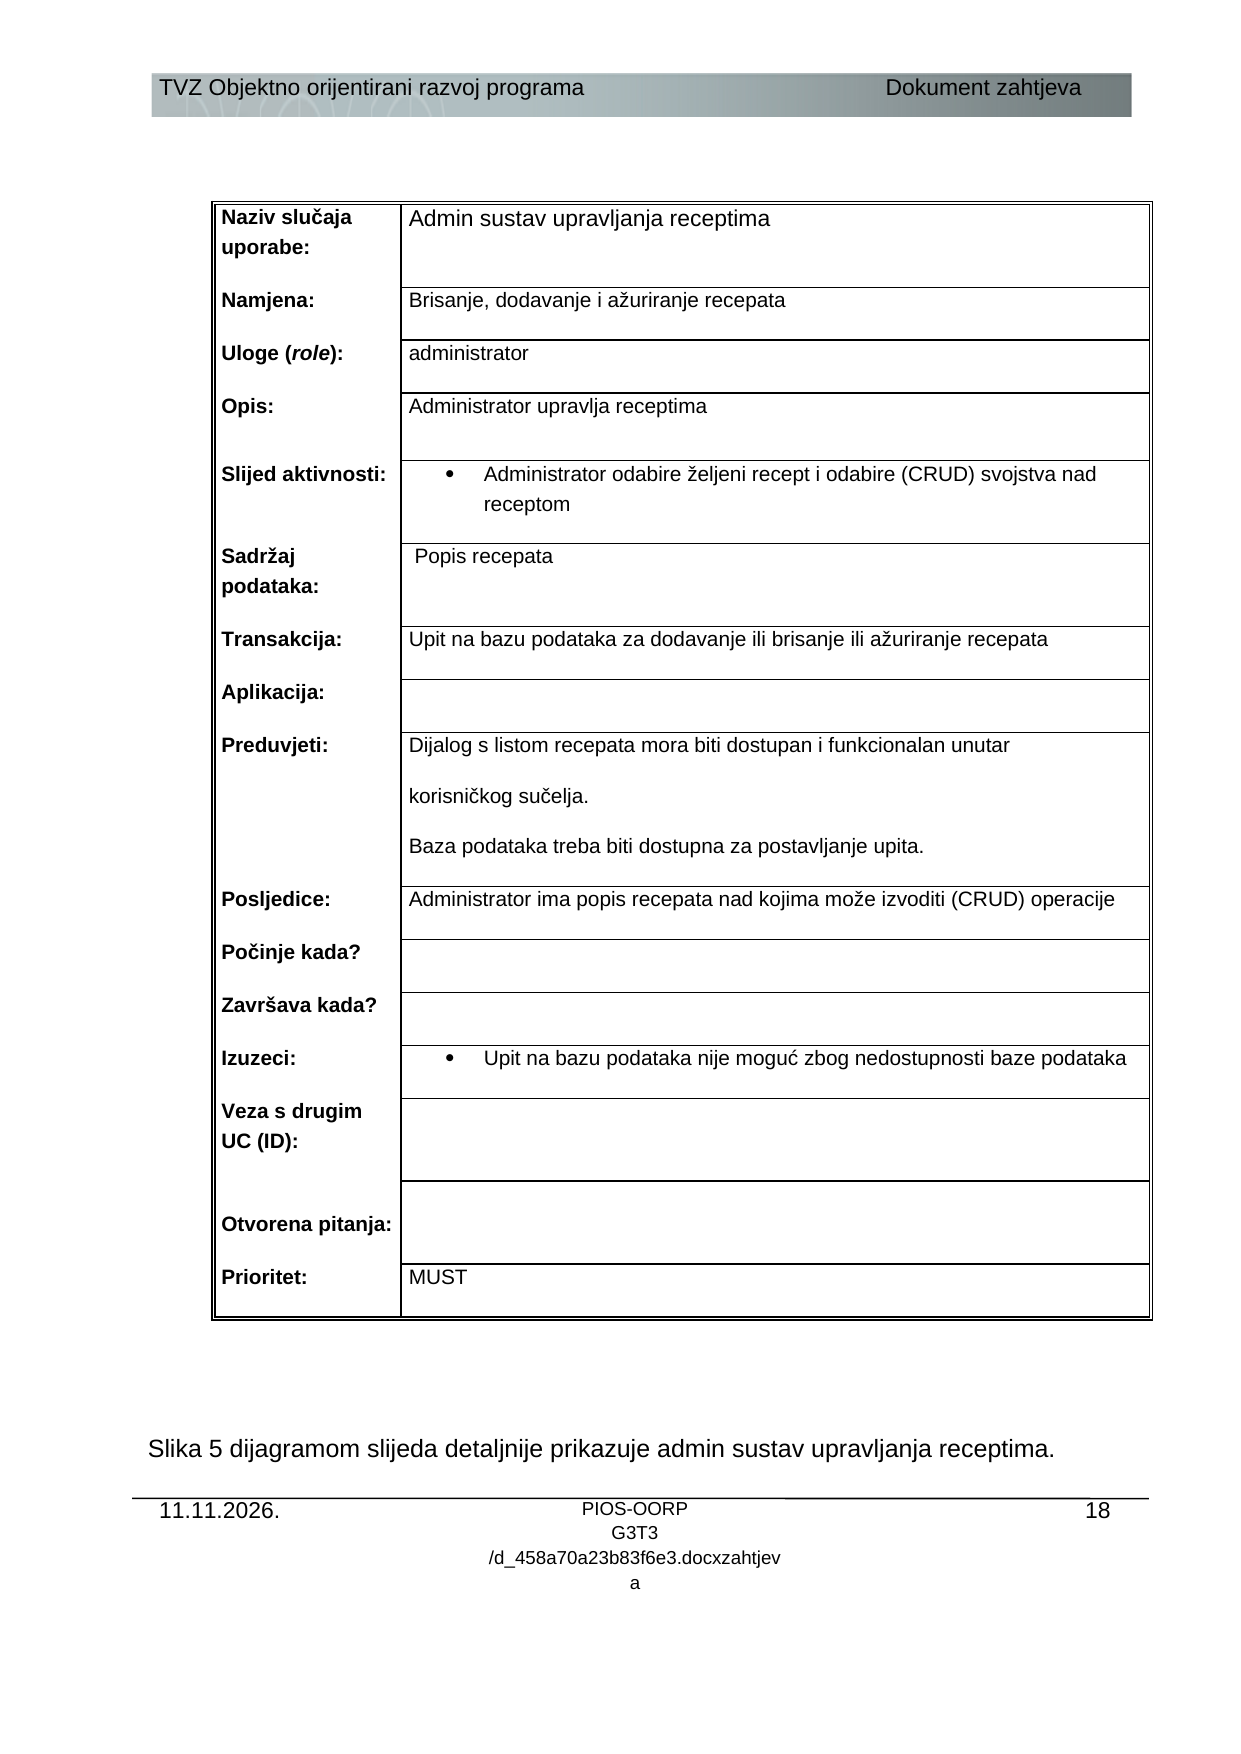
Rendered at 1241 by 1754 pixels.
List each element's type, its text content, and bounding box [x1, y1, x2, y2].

table_cell Popis recepata [402, 544, 1149, 626]
table_cell Opis: [216, 392, 400, 460]
table_cell [402, 1099, 1149, 1180]
table_cell MUST [402, 1265, 1149, 1316]
table_cell [402, 940, 1149, 992]
text Slika 5 dijagramom slijeda detaljnije prikazuje admin sustav upravljanja receptima. [148, 1434, 1093, 1463]
table_cell Izuzeci: [216, 1045, 400, 1097]
table_cell Preduvjeti: [216, 731, 400, 886]
table_cell Posljedice: [216, 886, 400, 939]
table_cell Administrator ima popis recepata nad kojima može izvoditi (CRUD) operacije [402, 887, 1149, 939]
table_cell Administrator upravlja receptima [402, 394, 1149, 460]
table_cell Upit na bazu podataka nije moguć zbog nedostupnosti baze podataka [402, 1046, 1149, 1097]
table_cell Sadržaj podataka: [216, 543, 400, 626]
picture [151, 73, 1132, 117]
table_cell Otvorena pitanja: [216, 1180, 400, 1263]
table_cell administrator [402, 341, 1149, 392]
table_cell Transakcija: [216, 626, 400, 678]
table_cell Administrator odabire željeni recept i odabire (CRUD) svojstva nad receptom [402, 461, 1149, 543]
table_cell Prioritet: [216, 1263, 400, 1316]
table_cell Veza s drugim UC (ID): [216, 1098, 400, 1180]
table_cell [402, 1182, 1149, 1263]
table_header Naziv slučaja uporabe: [216, 205, 400, 286]
table_cell Završava kada? [216, 992, 400, 1044]
table_cell [402, 680, 1149, 731]
table_header Admin sustav upravljanja receptima [402, 205, 1149, 286]
table_cell Slijed aktivnosti: [216, 460, 400, 543]
table_cell Namjena: [216, 286, 400, 339]
table_cell Počinje kada? [216, 939, 400, 992]
table_cell Aplikacija: [216, 679, 400, 731]
table_cell Uloge (role): [216, 339, 400, 392]
table_cell Upit na bazu podataka za dodavanje ili brisanje ili ažuriranje recepata [402, 627, 1149, 678]
table_cell Dijalog s listom recepata mora biti dostupan i funkcionalan unutar korisničkog sučelja. Baza podataka treba biti dostupna za postavljanje upita. [402, 733, 1149, 886]
table_cell [402, 993, 1149, 1044]
table_cell Brisanje, dodavanje i ažuriranje recepata [402, 288, 1149, 339]
